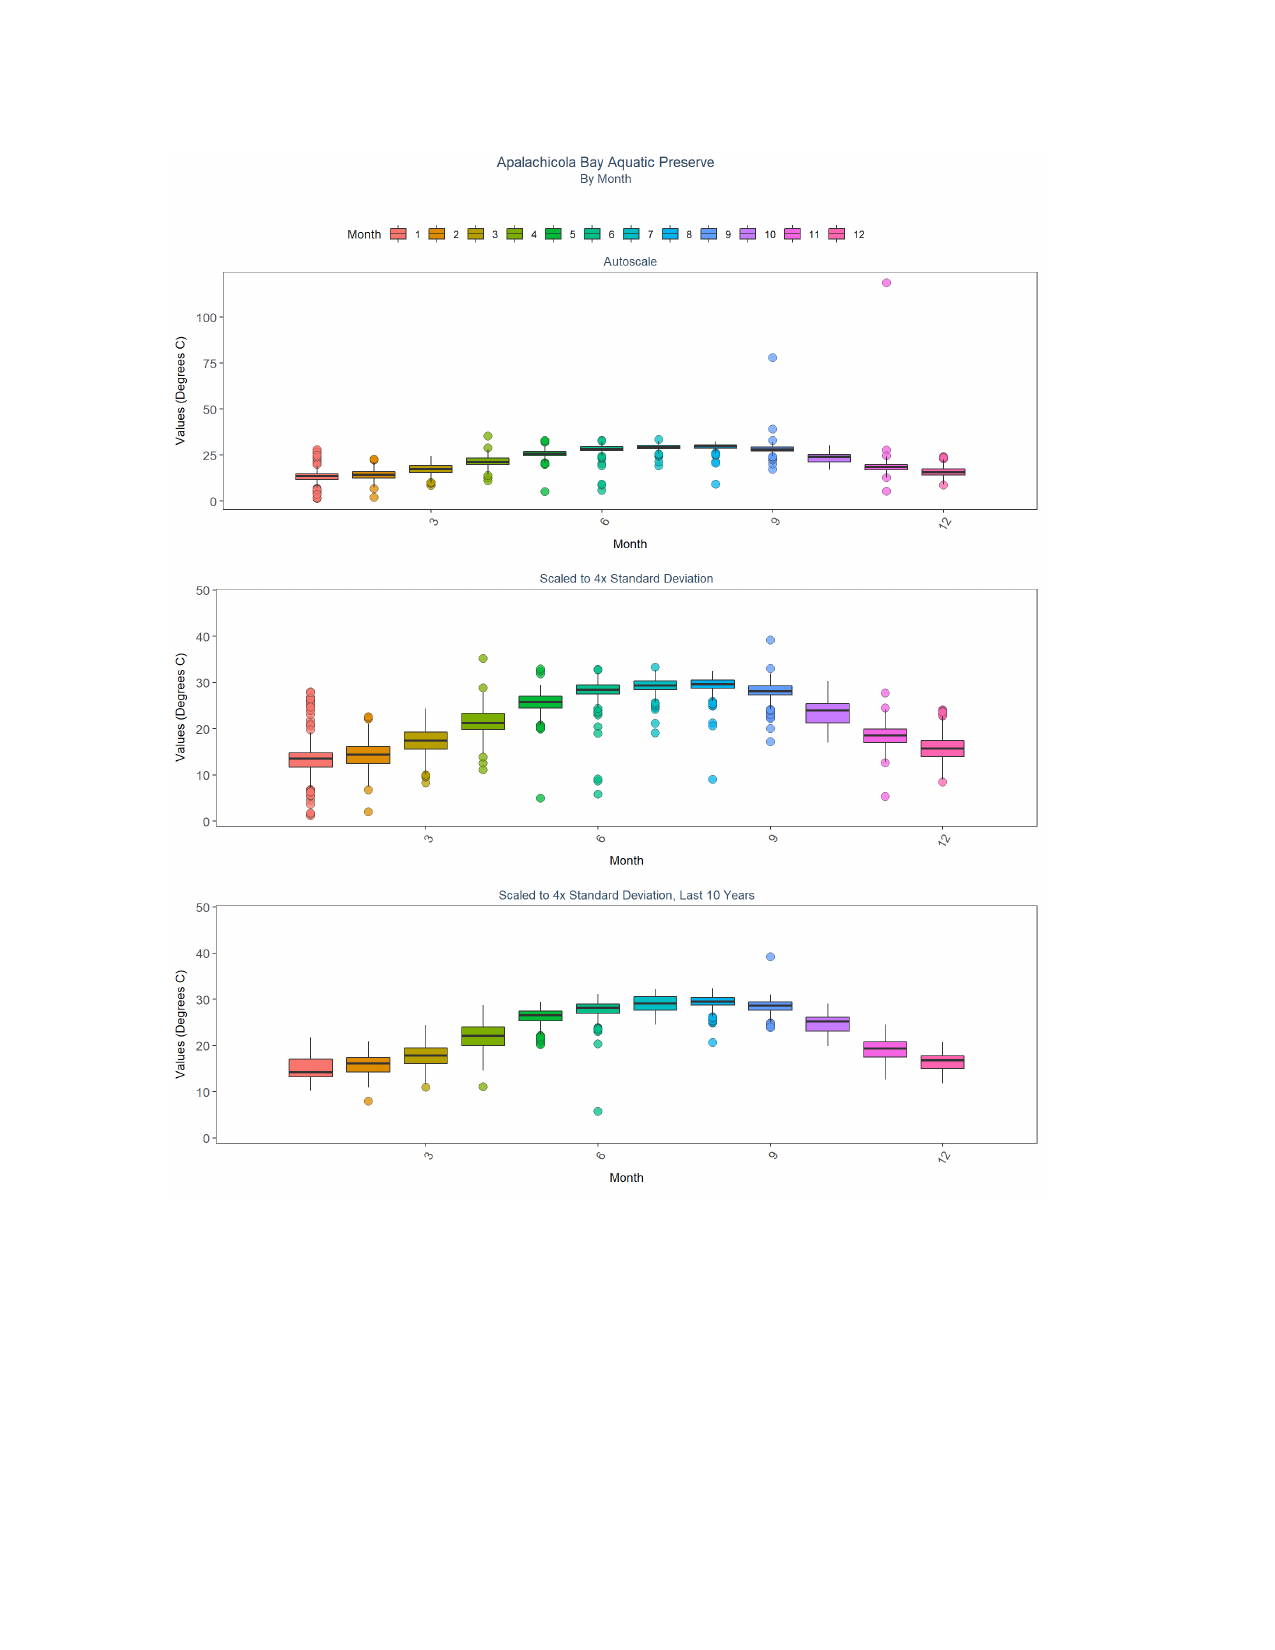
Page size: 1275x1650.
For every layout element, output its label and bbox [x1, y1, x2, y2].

picture [168, 150, 1044, 1200]
